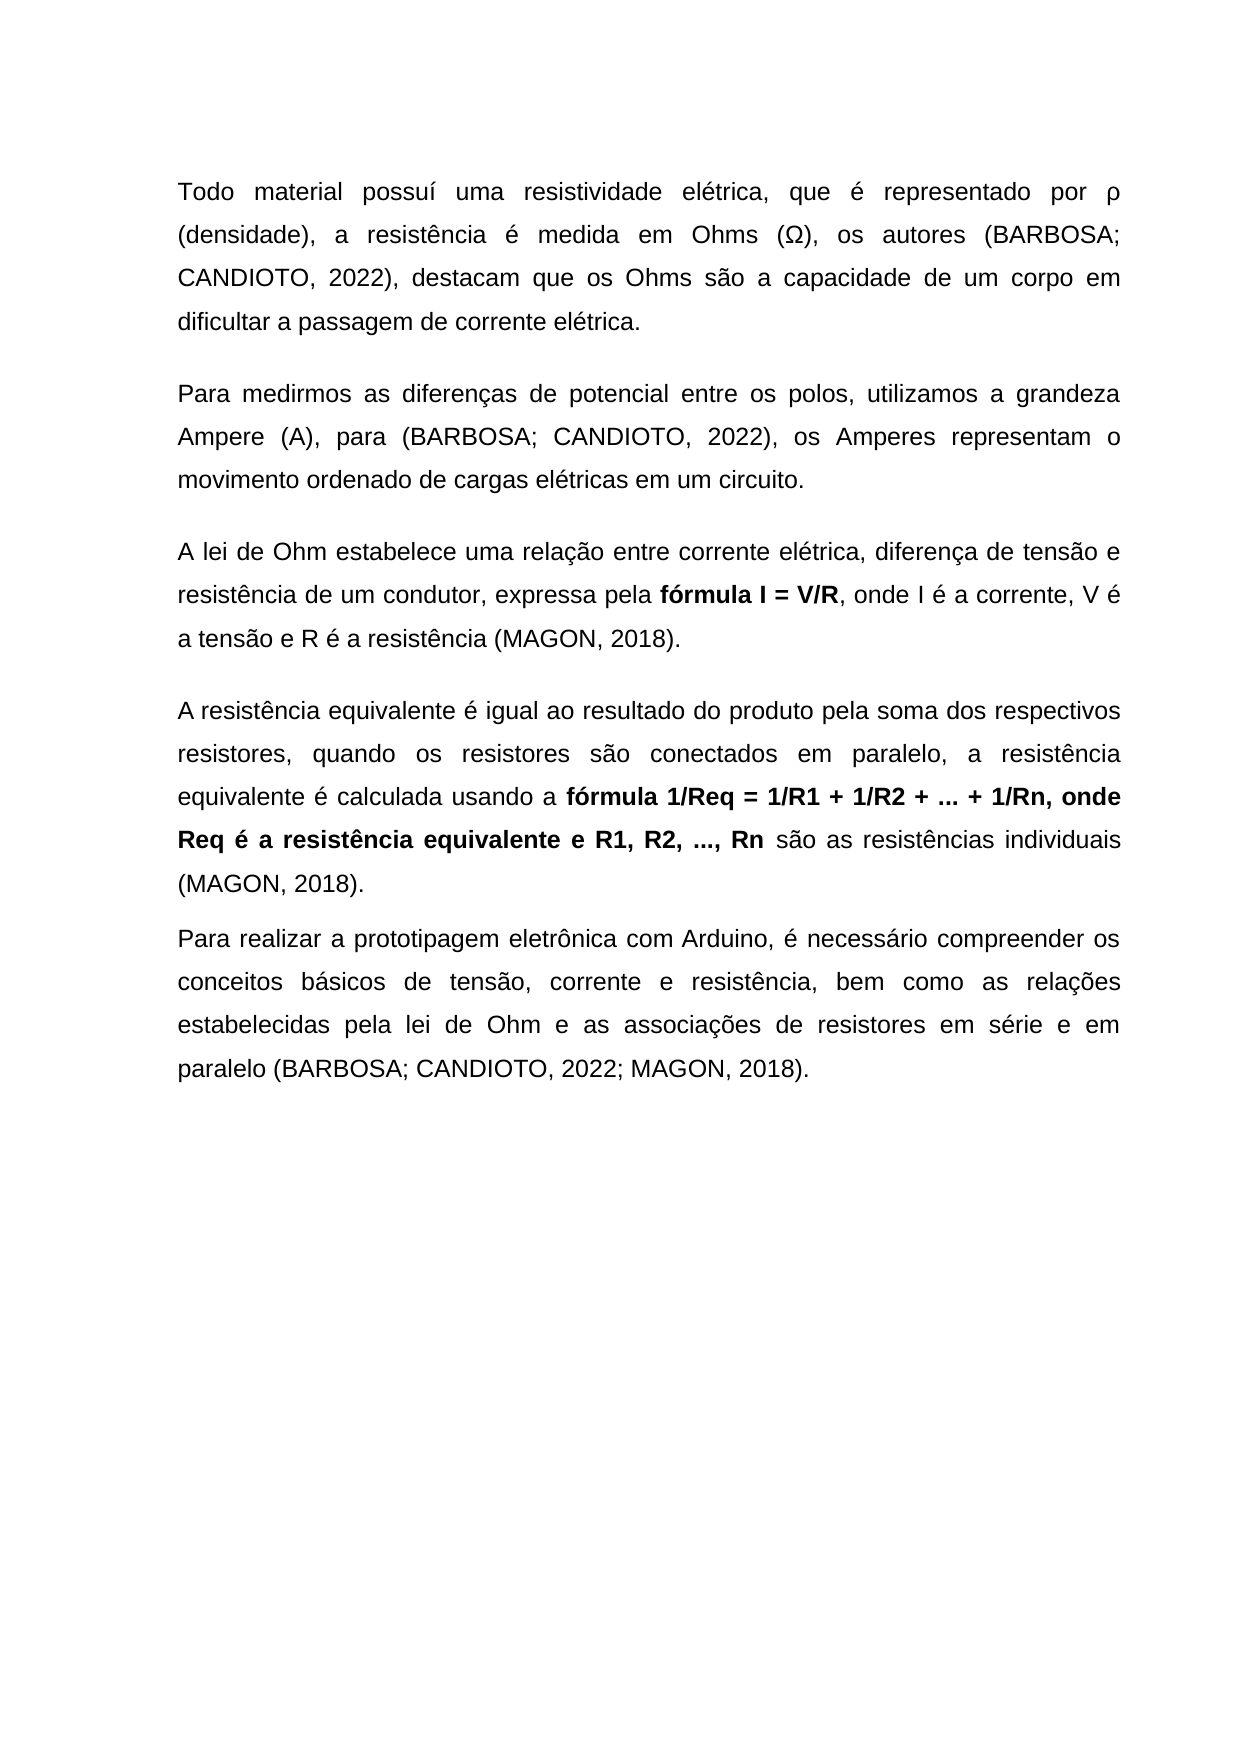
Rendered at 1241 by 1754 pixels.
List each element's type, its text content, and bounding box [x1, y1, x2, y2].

text Para realizar a prototipagem eletrônica com Arduino, é necessário compreender os conceitos básicos de tensão, corrente e resistência, bem como as relações estabelecidas pela lei de Ohm e as associações de resistores em série e em paralelo (BARBOSA; CANDIOTO, 2022; MAGON, 2018). [177, 924, 1122, 1082]
text A resistência equivalente é igual ao resultado do produto pela soma dos respectivos resistores, quando os resistores são conectados em paralelo, a resistência equivalente é calculada usando a fórmula 1/Req = 1/R1 + 1/R2 + ... + 1/Rn, onde Req é a resistência equivalente e R1, R2, ..., Rn são as resistências individuais (MAGON, 2018). [177, 696, 1122, 897]
text A lei de Ohm estabelece uma relação entre corrente elétrica, diferença de tensão e resistência de um condutor, expressa pela fórmula I = V/R, onde I é a corrente, V é a tensão e R é a resistência (MAGON, 2018). [177, 537, 1122, 652]
text Todo material possuí uma resistividade elétrica, que é representado por ρ (densidade), a resistência é medida em Ohms (Ω), os autores (BARBOSA; CANDIOTO, 2022), destacam que os Ohms são a capacidade de um corpo em dificultar a passagem de corrente elétrica. [177, 177, 1122, 335]
text Para medirmos as diferenças de potencial entre os polos, utilizamos a grandeza Ampere (A), para (BARBOSA; CANDIOTO, 2022), os Amperes representam o movimento ordenado de cargas elétricas em um circuito. [177, 379, 1122, 494]
